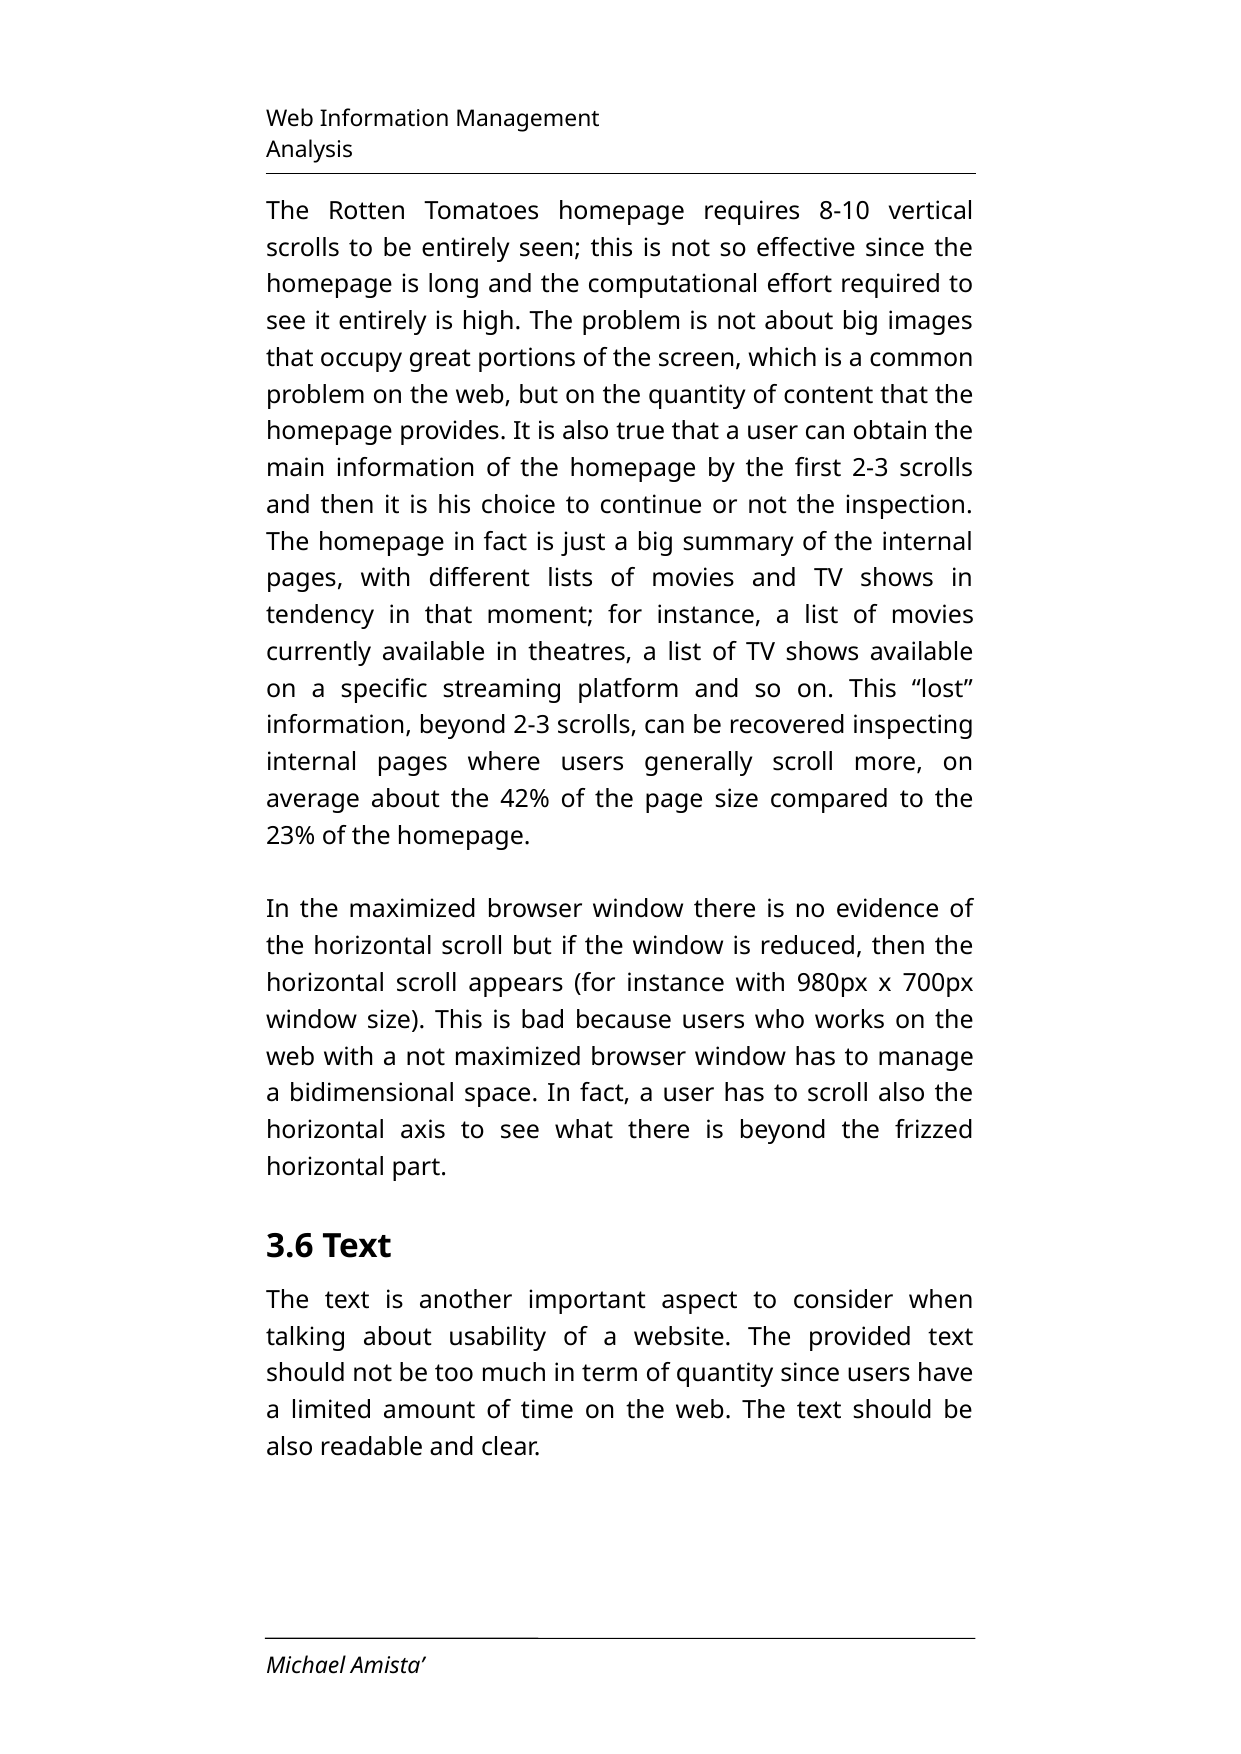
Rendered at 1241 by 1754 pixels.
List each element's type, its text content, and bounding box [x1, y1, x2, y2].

subtitle 3.6 Text [266, 1222, 974, 1267]
text The Rotten Tomatoes homepage requires 8-10 vertical scrolls to be entirely seen; this is not so effective since the homepage is long and the computational effort required to see it entirely is high. The problem is not about big images that occupy great portions of the screen, which is a common problem on the web, but on the quantity of content that the homepage provides. It is also true that a user can obtain the main information of the homepage by the first 2-3 scrolls and then it is his choice to continue or not the inspection. The homepage in fact is just a big summary of the internal pages, with different lists of movies and TV shows in tendency in that moment; for instance, a list of movies currently available in theatres, a list of TV shows available on a specific streaming platform and so on. This “lost” information, beyond 2-3 scrolls, can be recovered inspecting internal pages where users generally scroll more, on average about the 42% of the page size compared to the 23% of the homepage. [266, 192, 974, 852]
text In the maximized browser window there is no evidence of the horizontal scroll but if the window is reduced, then the horizontal scroll appears (for instance with 980px x 700px window size). This is bad because users who works on the web with a not maximized browser window has to manage a bidimensional space. In fact, a user has to scroll also the horizontal axis to see what there is beyond the frizzed horizontal part. [266, 891, 974, 1182]
text The text is another important aspect to consider when talking about usability of a website. The provided text should not be too much in term of quantity since users have a limited amount of time on the web. The text should be also readable and clear. [266, 1281, 974, 1462]
